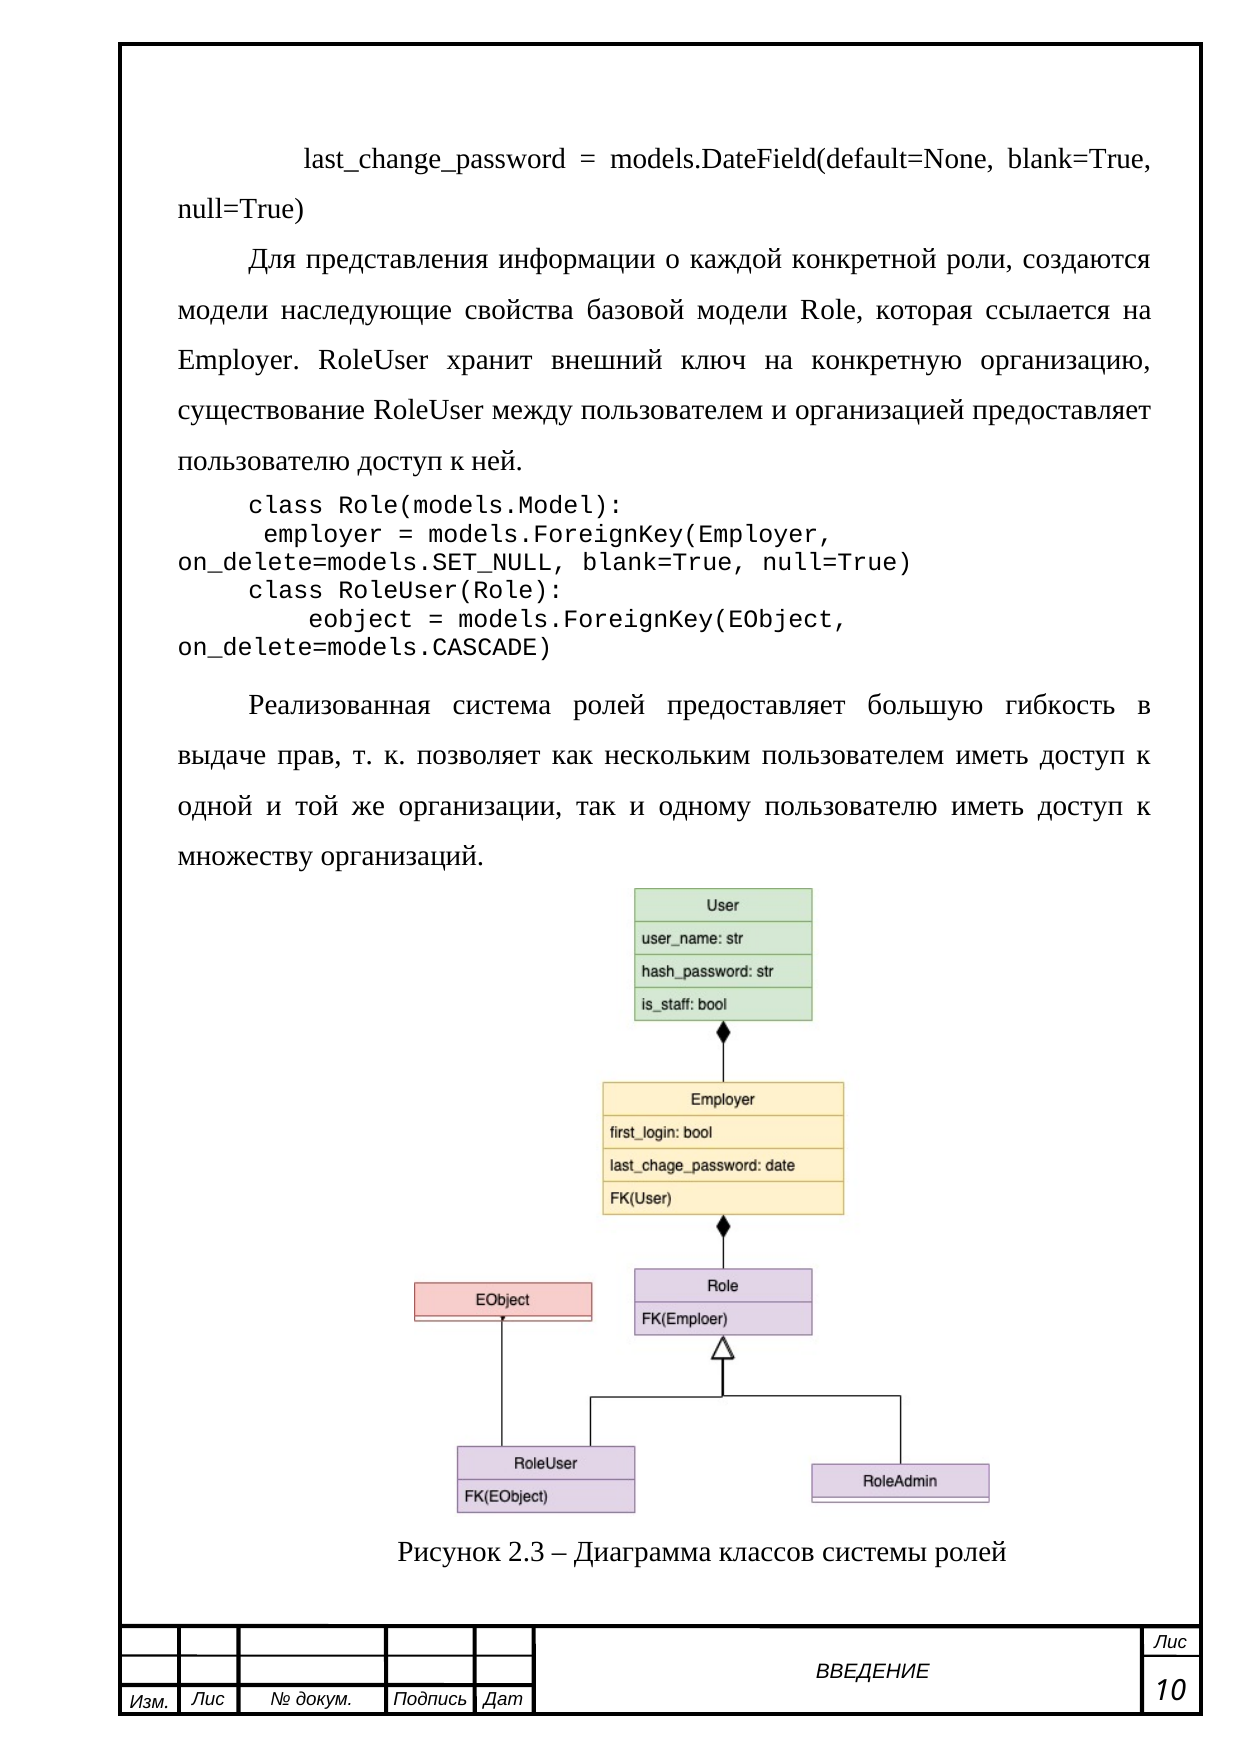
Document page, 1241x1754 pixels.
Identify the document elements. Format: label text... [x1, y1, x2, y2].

text eobject = models.ForeignKey(EObject, on_delete=models.CASCADE) [177, 606, 1152, 663]
text class RoleUser(Role): [177, 578, 1152, 606]
picture [414, 888, 990, 1517]
text class Role(models.Model): [177, 493, 1152, 521]
text Для представления информации о каждой конкретной роли, создаются модели наследующие свойства базовой модели Role, которая ссылается на Employer. RoleUser хранит внешний ключ на конкретную организацию, существование RoleUser между пользователем и организацией предоставляет пользователю доступ к ней. [177, 242, 1152, 476]
text Реализованная система ролей предоставляет большую гибкость в выдаче прав, т. к. позволяет как нескольким пользователем иметь доступ к одной и той же организации, так и одному пользователю иметь доступ к множеству организаций. [177, 687, 1152, 872]
text last_change_password = models.DateField(default=None, blank=True, null=True) [177, 141, 1152, 225]
text Рисунок 2.3 – Диаграмма классов системы ролей [252, 1534, 1152, 1567]
text employer = models.ForeignKey(Employer, on_delete=models.SET_NULL, blank=True, null=True) [177, 521, 1152, 578]
